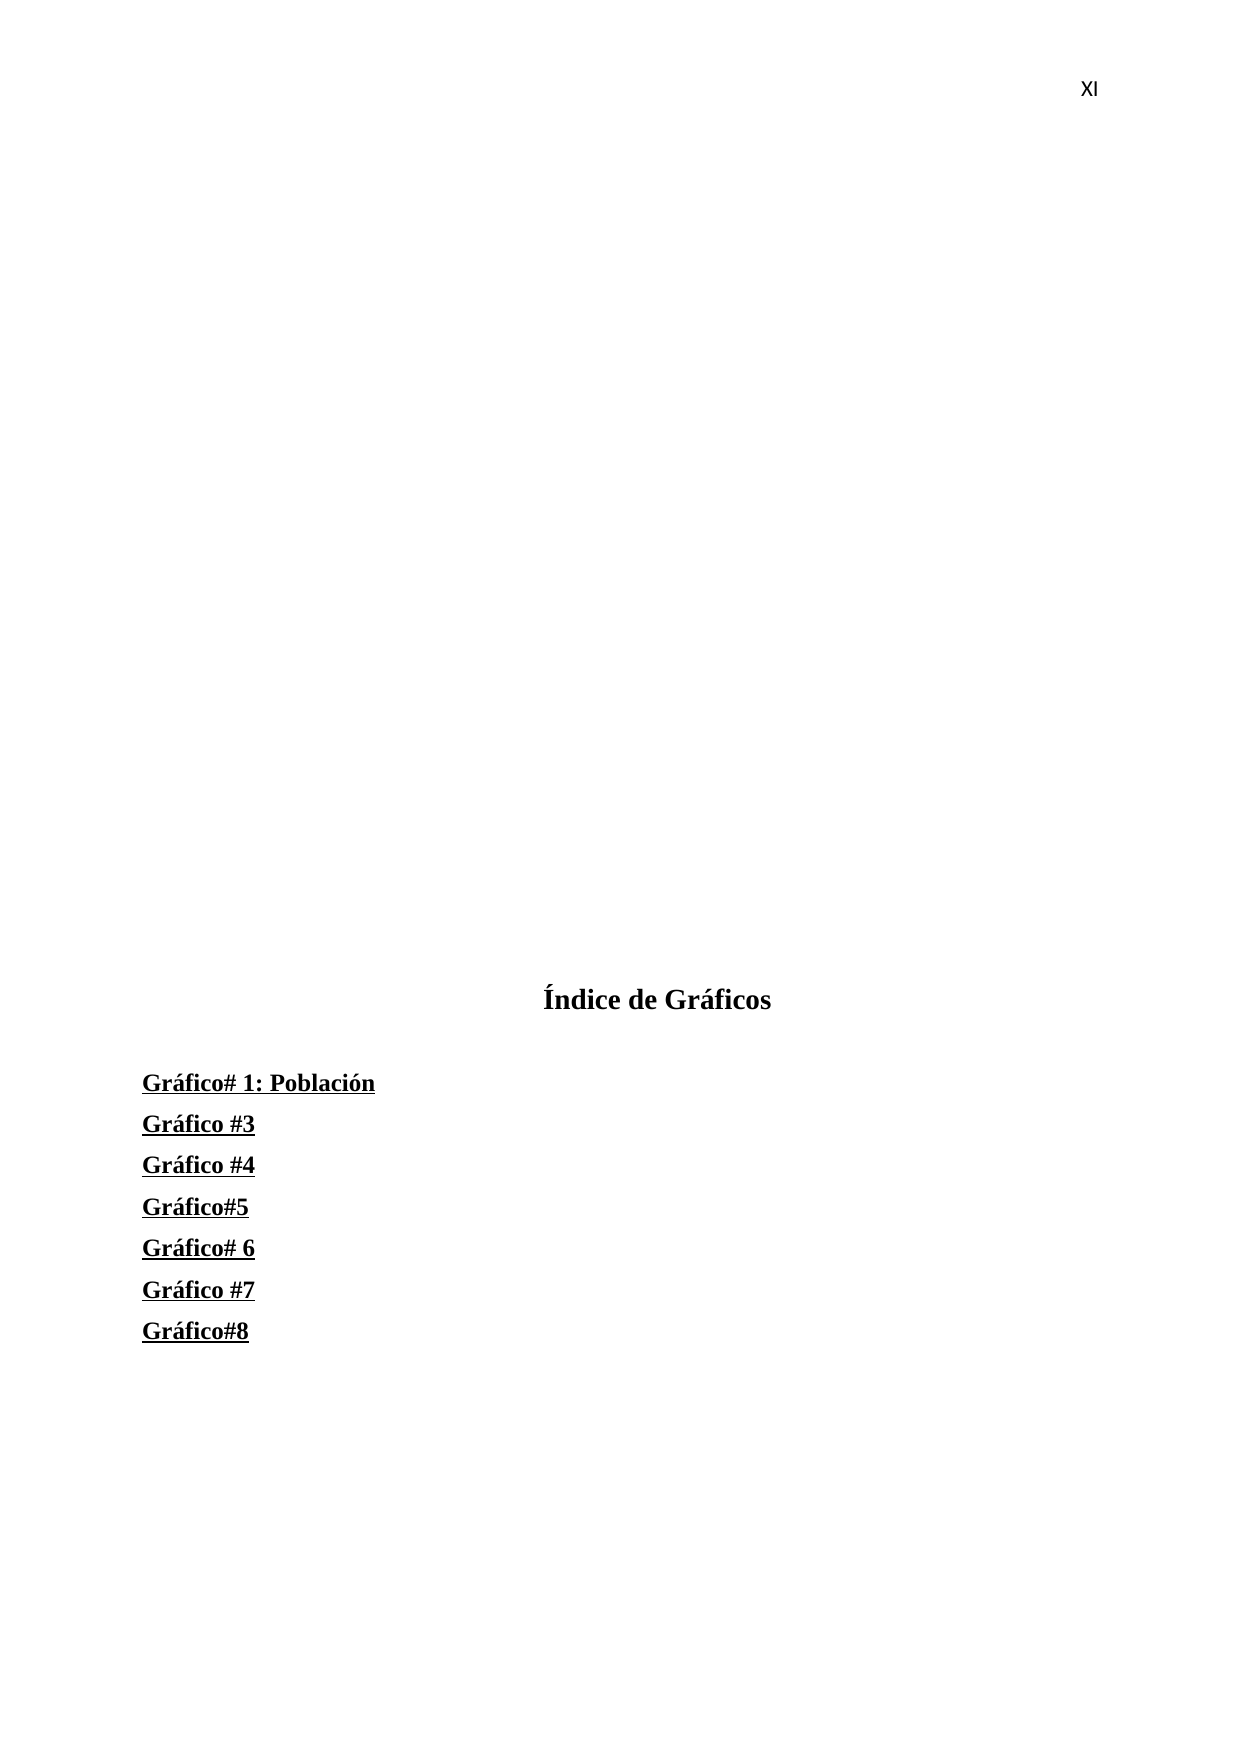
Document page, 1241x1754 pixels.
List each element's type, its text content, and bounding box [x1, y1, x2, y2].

text Gráfico #3 21 [142, 1109, 1098, 1138]
text Gráfico# 6 24 [142, 1233, 1098, 1262]
text Gráfico#8 26 [142, 1316, 1098, 1345]
subtitle Índice de Gráficos [142, 982, 1098, 1015]
text Gráfico# 1: Población 18 [142, 1068, 1098, 1096]
text Gráfico #7 25 [142, 1275, 1098, 1304]
text Gráfico#5 23 [142, 1192, 1098, 1221]
text Gráfico #4 22 [142, 1151, 1098, 1179]
